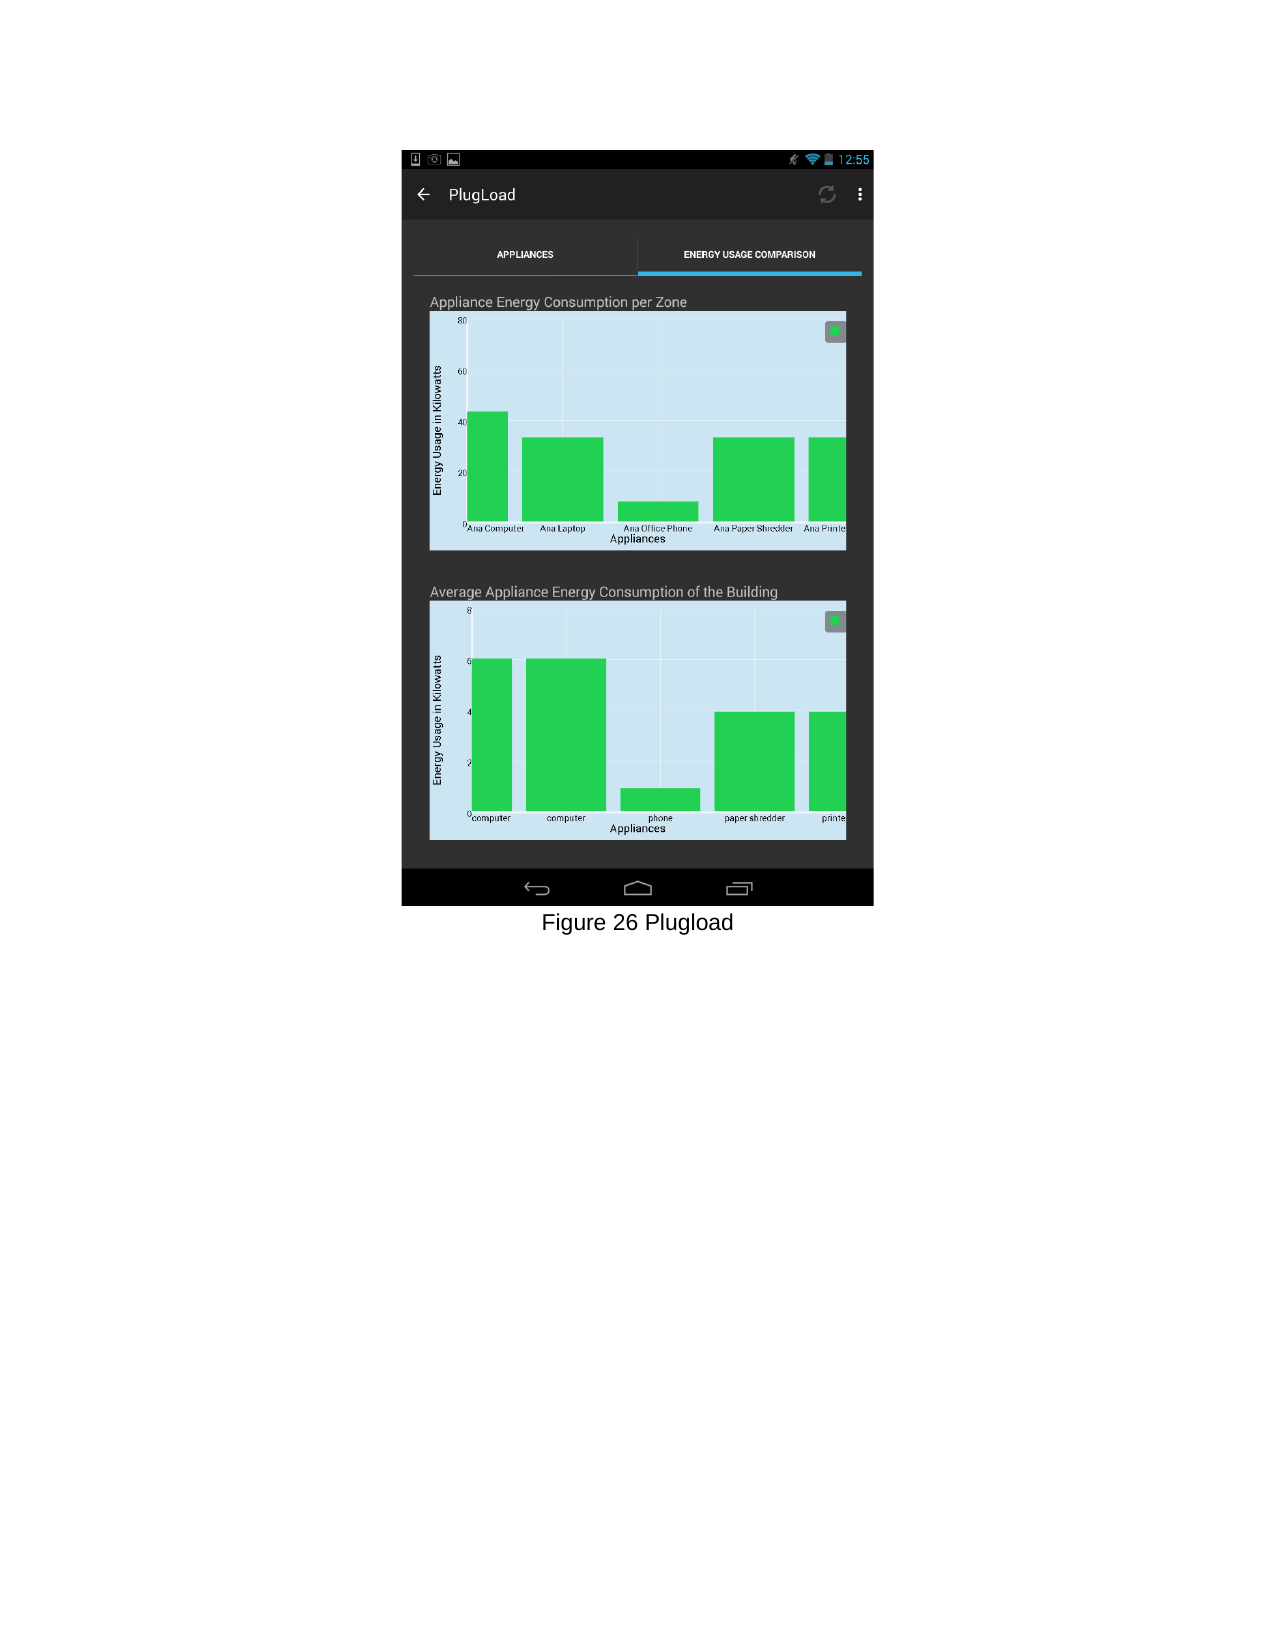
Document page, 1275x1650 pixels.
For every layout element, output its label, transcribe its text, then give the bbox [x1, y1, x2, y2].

picture [401, 150, 874, 906]
text Figure 26 Plugload [150, 909, 1125, 935]
